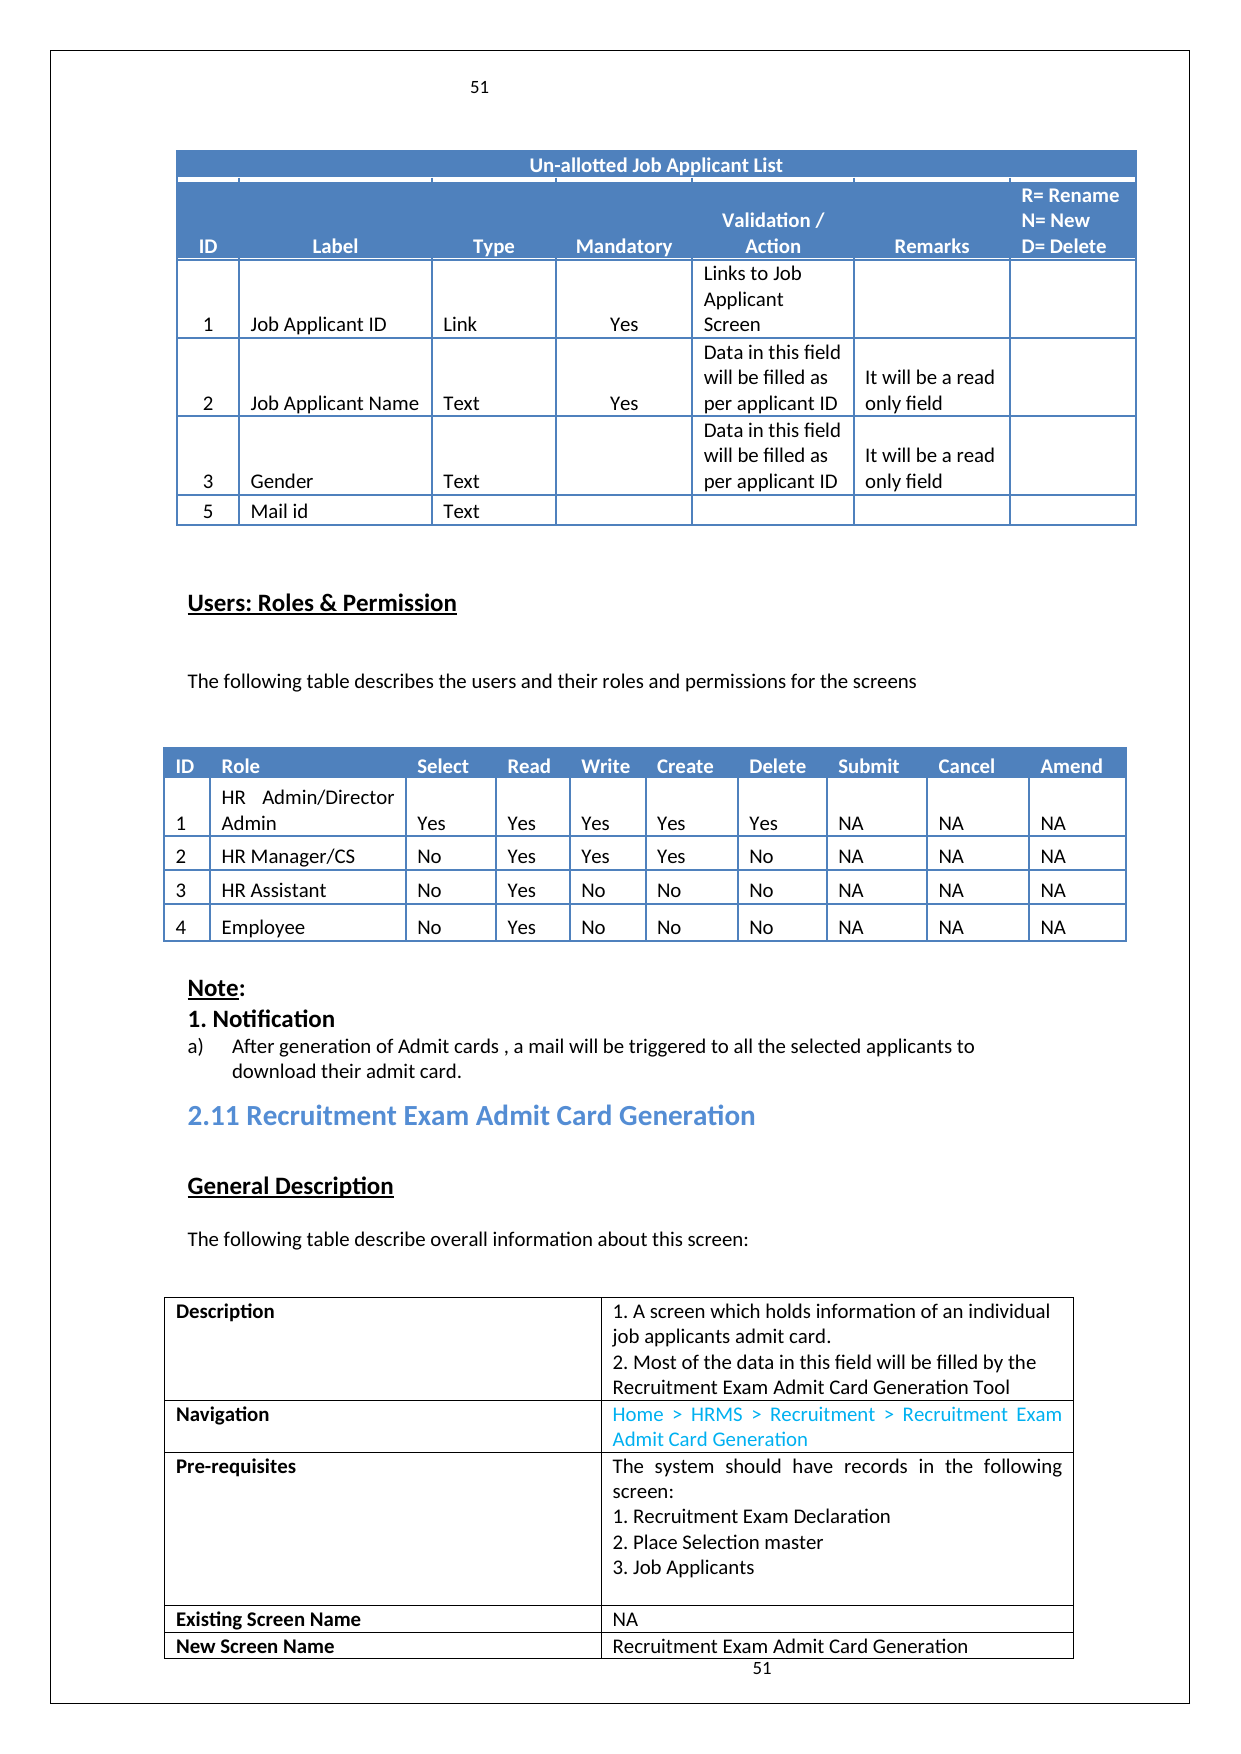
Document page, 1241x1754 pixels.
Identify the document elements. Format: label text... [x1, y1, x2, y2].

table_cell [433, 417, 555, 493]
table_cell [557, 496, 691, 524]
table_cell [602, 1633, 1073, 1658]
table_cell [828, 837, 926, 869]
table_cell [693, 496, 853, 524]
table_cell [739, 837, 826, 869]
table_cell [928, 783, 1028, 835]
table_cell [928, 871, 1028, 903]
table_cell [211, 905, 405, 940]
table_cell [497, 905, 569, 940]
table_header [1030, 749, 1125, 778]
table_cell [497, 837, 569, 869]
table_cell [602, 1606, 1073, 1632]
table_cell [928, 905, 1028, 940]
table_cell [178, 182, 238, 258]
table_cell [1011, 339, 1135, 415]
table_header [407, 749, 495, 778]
list The following table describes the users and their roles and permissions for the screens [187, 668, 1053, 694]
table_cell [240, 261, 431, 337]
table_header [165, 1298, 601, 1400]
list Users: Roles & Permission [187, 587, 1053, 618]
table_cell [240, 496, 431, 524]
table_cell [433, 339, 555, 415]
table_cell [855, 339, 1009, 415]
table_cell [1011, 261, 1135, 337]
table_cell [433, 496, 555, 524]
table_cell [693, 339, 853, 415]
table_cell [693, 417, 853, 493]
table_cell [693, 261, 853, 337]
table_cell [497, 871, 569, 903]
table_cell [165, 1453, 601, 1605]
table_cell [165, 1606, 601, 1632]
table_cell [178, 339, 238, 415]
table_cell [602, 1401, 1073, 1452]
list After generation of Admit cards , a mail will be triggered to all the selected applicants to download their admit card. [187, 1033, 1053, 1084]
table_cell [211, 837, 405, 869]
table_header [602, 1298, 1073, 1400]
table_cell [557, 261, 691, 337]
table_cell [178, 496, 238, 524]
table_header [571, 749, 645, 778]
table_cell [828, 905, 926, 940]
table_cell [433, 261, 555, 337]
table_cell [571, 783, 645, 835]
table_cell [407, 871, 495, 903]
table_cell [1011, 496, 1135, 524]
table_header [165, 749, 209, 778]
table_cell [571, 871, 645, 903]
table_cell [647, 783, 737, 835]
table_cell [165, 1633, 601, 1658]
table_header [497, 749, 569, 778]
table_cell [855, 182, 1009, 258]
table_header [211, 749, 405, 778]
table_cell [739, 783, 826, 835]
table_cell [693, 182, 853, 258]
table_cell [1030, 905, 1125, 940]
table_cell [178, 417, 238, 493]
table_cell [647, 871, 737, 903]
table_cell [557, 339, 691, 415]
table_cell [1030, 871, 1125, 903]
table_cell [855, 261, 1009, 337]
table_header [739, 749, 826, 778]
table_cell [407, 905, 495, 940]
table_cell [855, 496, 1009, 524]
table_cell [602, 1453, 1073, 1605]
list Notification [187, 1003, 1053, 1033]
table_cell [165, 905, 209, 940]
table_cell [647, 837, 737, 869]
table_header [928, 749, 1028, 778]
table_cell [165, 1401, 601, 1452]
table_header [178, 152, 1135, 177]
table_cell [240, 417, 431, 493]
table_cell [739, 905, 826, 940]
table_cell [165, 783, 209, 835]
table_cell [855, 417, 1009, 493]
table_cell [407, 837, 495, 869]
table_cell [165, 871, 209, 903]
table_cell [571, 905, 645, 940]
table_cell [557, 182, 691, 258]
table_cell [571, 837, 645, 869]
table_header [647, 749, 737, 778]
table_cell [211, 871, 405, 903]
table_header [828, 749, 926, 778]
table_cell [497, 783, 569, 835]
list General Description [187, 1170, 1053, 1201]
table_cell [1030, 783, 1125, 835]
subtitle Recruitment Exam Admit Card Generation [187, 1097, 1053, 1132]
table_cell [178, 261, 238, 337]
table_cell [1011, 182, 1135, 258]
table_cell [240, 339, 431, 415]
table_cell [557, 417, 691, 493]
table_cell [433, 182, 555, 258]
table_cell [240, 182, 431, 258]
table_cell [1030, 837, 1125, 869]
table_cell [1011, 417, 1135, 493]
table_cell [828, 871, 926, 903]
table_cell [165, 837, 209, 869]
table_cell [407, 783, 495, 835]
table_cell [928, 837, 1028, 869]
text Note: [187, 972, 1053, 1003]
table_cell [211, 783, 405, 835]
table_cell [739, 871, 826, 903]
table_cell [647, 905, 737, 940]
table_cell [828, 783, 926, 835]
text The following table describe overall information about this screen: [187, 1226, 1053, 1252]
